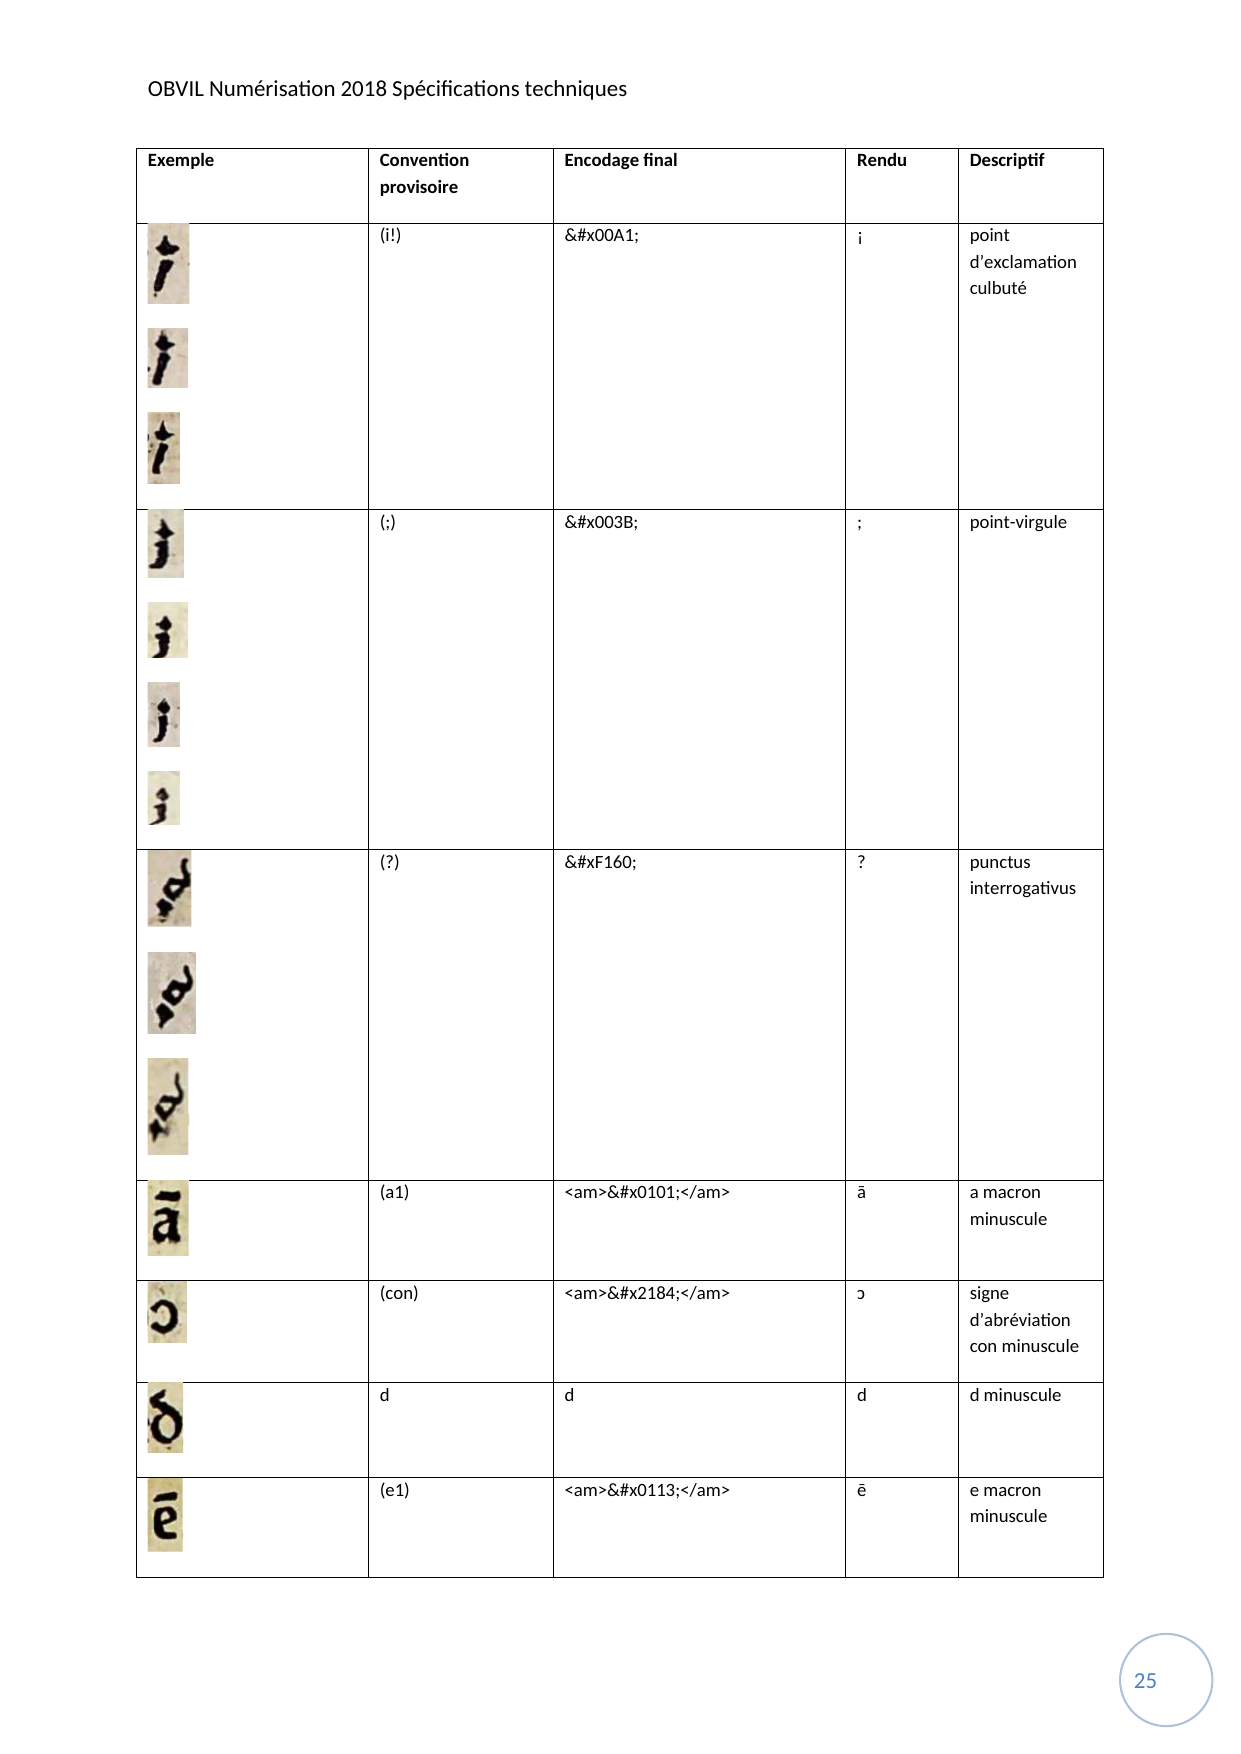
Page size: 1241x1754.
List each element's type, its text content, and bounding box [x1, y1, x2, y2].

picture [147, 1281, 187, 1343]
table_cell ē [846, 1478, 958, 1577]
table_cell [137, 1478, 368, 1577]
table_cell d minuscule [959, 1383, 1103, 1477]
picture [147, 952, 196, 1034]
table_cell [137, 510, 368, 849]
table_cell punctus interrogativus [959, 850, 1103, 1180]
table_header Exemple [137, 149, 368, 223]
table_cell (e1) [369, 1478, 553, 1577]
table_header Descriptif [959, 149, 1103, 223]
table_cell [137, 1383, 368, 1477]
picture [147, 1478, 184, 1553]
table_cell ā [846, 1181, 958, 1280]
table_cell [137, 1181, 368, 1280]
table_cell ¡ [846, 224, 958, 509]
table_header Convention provisoire [369, 149, 553, 223]
table_cell (i!) [369, 224, 553, 509]
table_cell &#xF160; [554, 850, 845, 1180]
table_header Encodage final [554, 149, 845, 223]
table_cell point d’exclamation culbuté [959, 224, 1103, 509]
table_cell &#x00A1; [554, 224, 845, 509]
table_cell [137, 850, 368, 1180]
table_cell (a1) [369, 1181, 553, 1280]
table_header Rendu [846, 149, 958, 223]
table_cell d [369, 1383, 553, 1477]
table_cell [137, 224, 368, 509]
picture [147, 1180, 190, 1256]
table_cell ? [846, 850, 958, 1180]
table_cell ; [846, 510, 958, 849]
table_cell <am>&#x0113;</am> [554, 1478, 845, 1577]
table_cell (;) [369, 510, 553, 849]
table_cell point-virgule [959, 510, 1103, 849]
picture [147, 223, 190, 304]
table_cell [137, 1281, 368, 1382]
table_cell e macron minuscule [959, 1478, 1103, 1577]
table_cell signe d’abréviation con minuscule [959, 1281, 1103, 1382]
table_cell d [554, 1383, 845, 1477]
table_cell d [846, 1383, 958, 1477]
table_cell <am>&#x2184;</am> [554, 1281, 845, 1382]
table_cell &#x003B; [554, 510, 845, 849]
table_cell (con) [369, 1281, 553, 1382]
table_cell (?) [369, 850, 553, 1180]
table_cell <am>&#x0101;</am> [554, 1181, 845, 1280]
table_cell a macron minuscule [959, 1181, 1103, 1280]
picture [147, 850, 192, 928]
table_cell ↄ [846, 1281, 958, 1382]
picture [147, 1058, 190, 1155]
